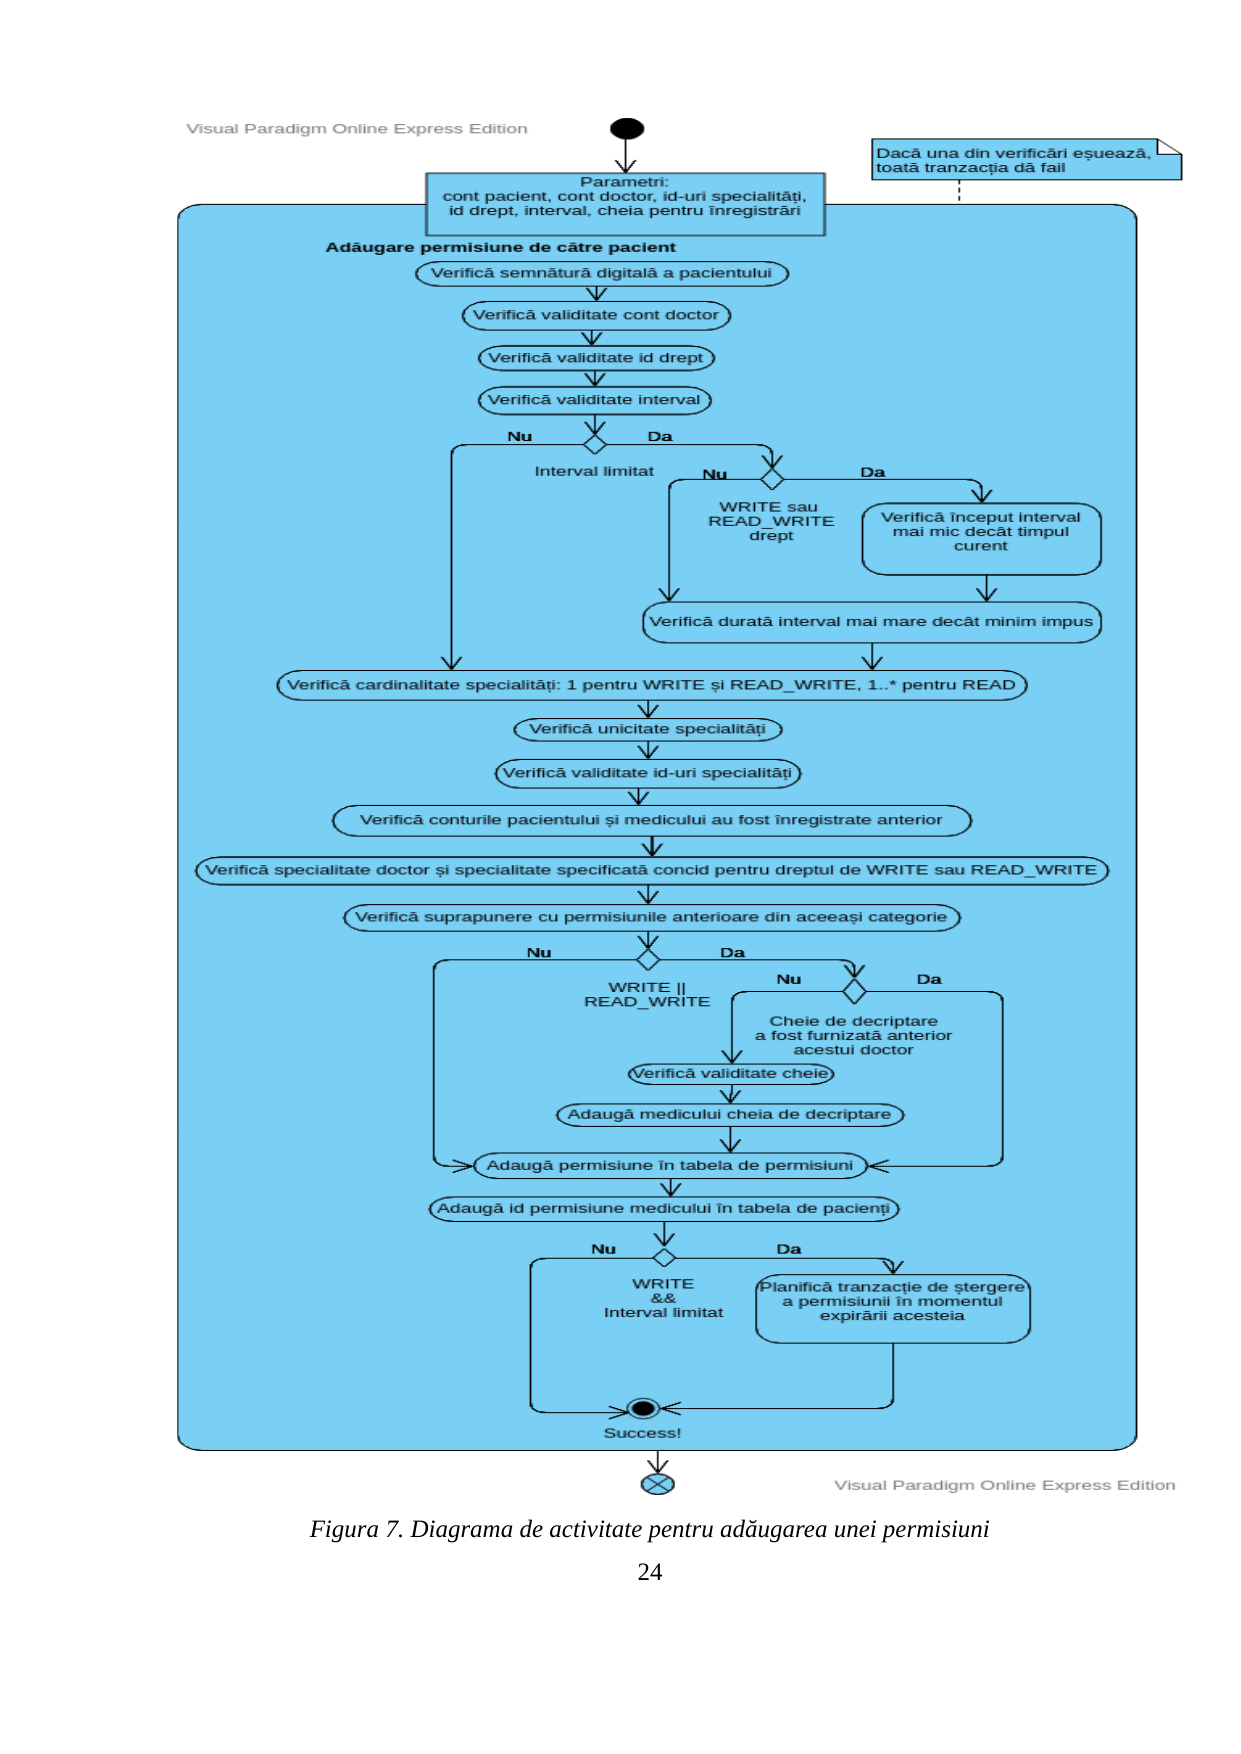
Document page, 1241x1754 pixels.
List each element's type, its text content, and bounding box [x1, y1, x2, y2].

picture [177, 118, 1185, 1497]
